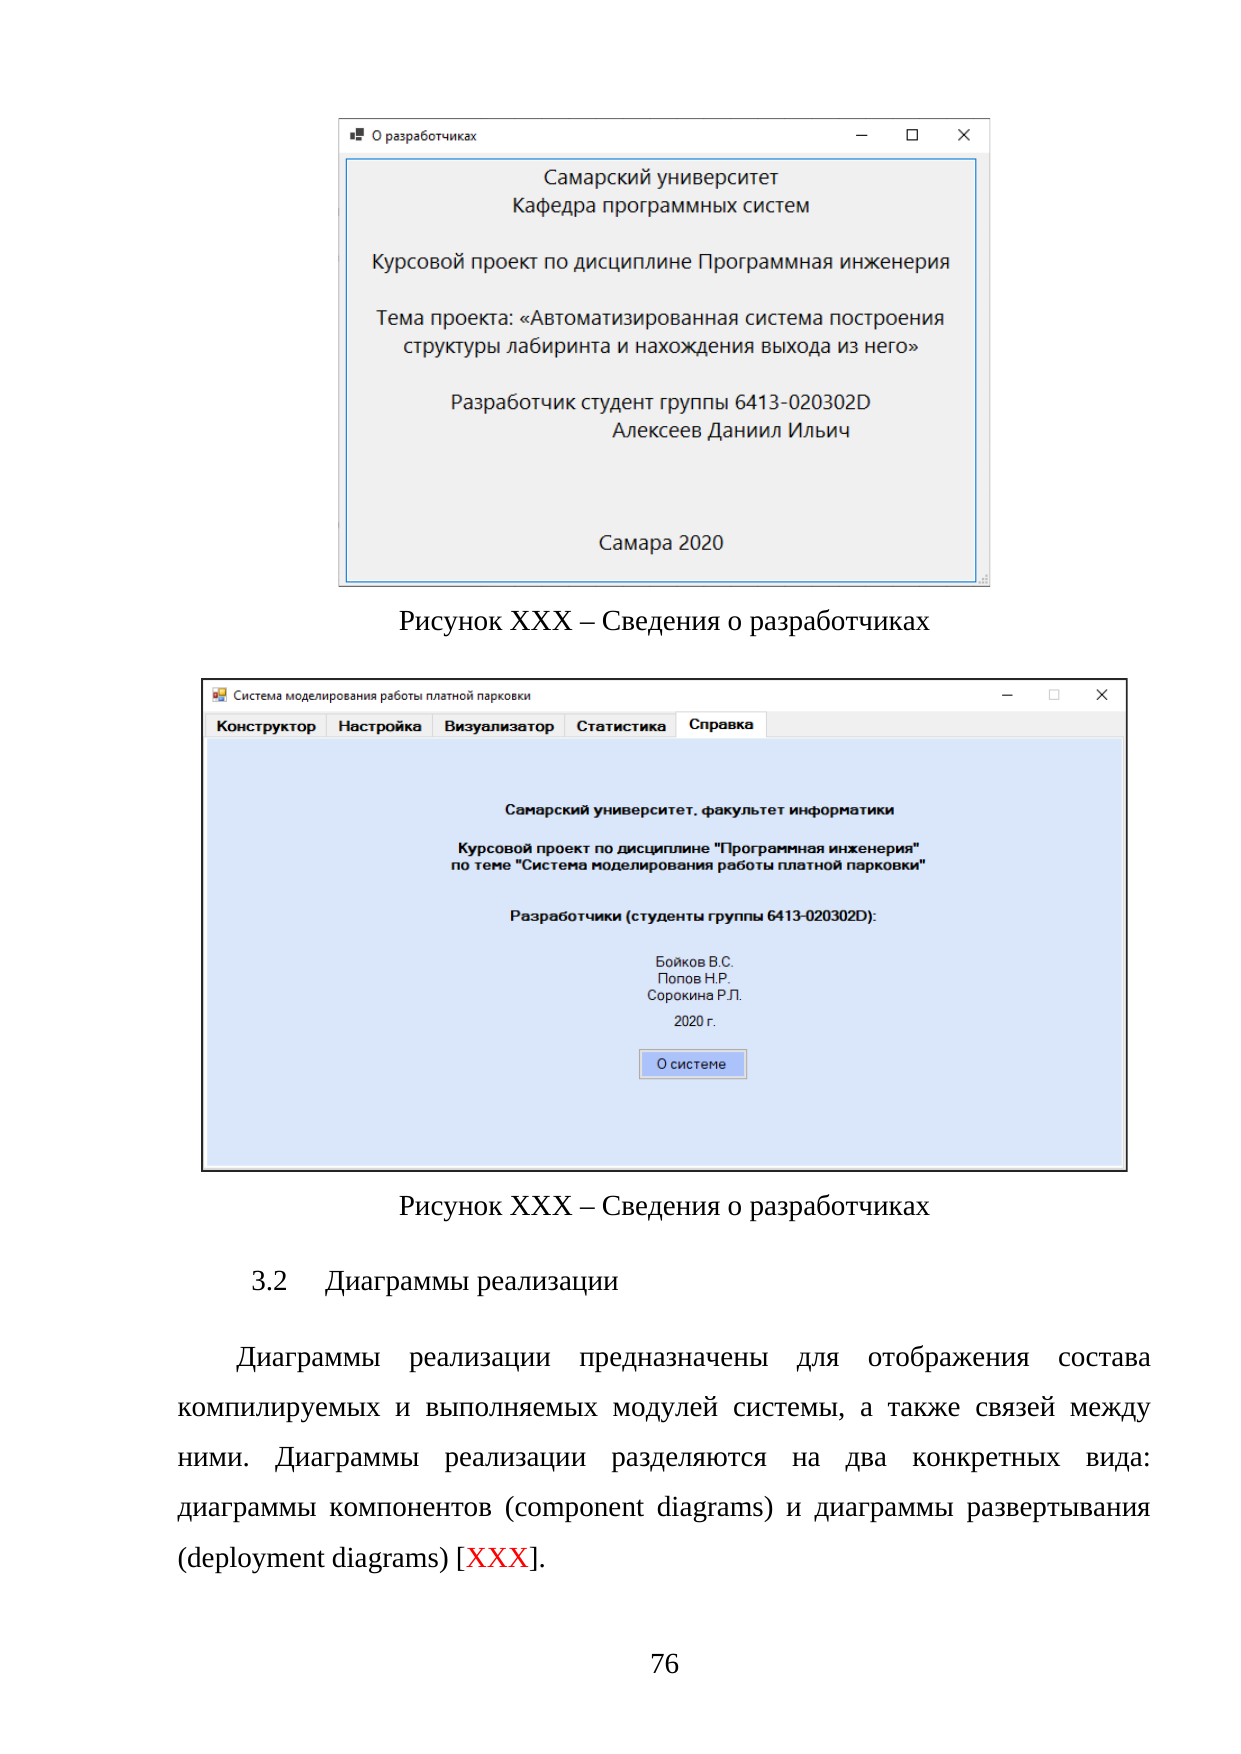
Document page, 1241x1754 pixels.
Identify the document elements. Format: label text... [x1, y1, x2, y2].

picture [201, 678, 1128, 1172]
text Диаграммы реализации [251, 1263, 1152, 1297]
picture [338, 118, 991, 587]
text Диаграммы реализации предназначены для отображения состава компилируемых и выполняемых модулей системы, а также связей между ними. Диаграммы реализации разделяются на два конкретных вида: диаграммы компонентов (component diagrams) и диаграммы развертывания (deployment diagrams) [ХХХ]. [177, 1339, 1152, 1573]
